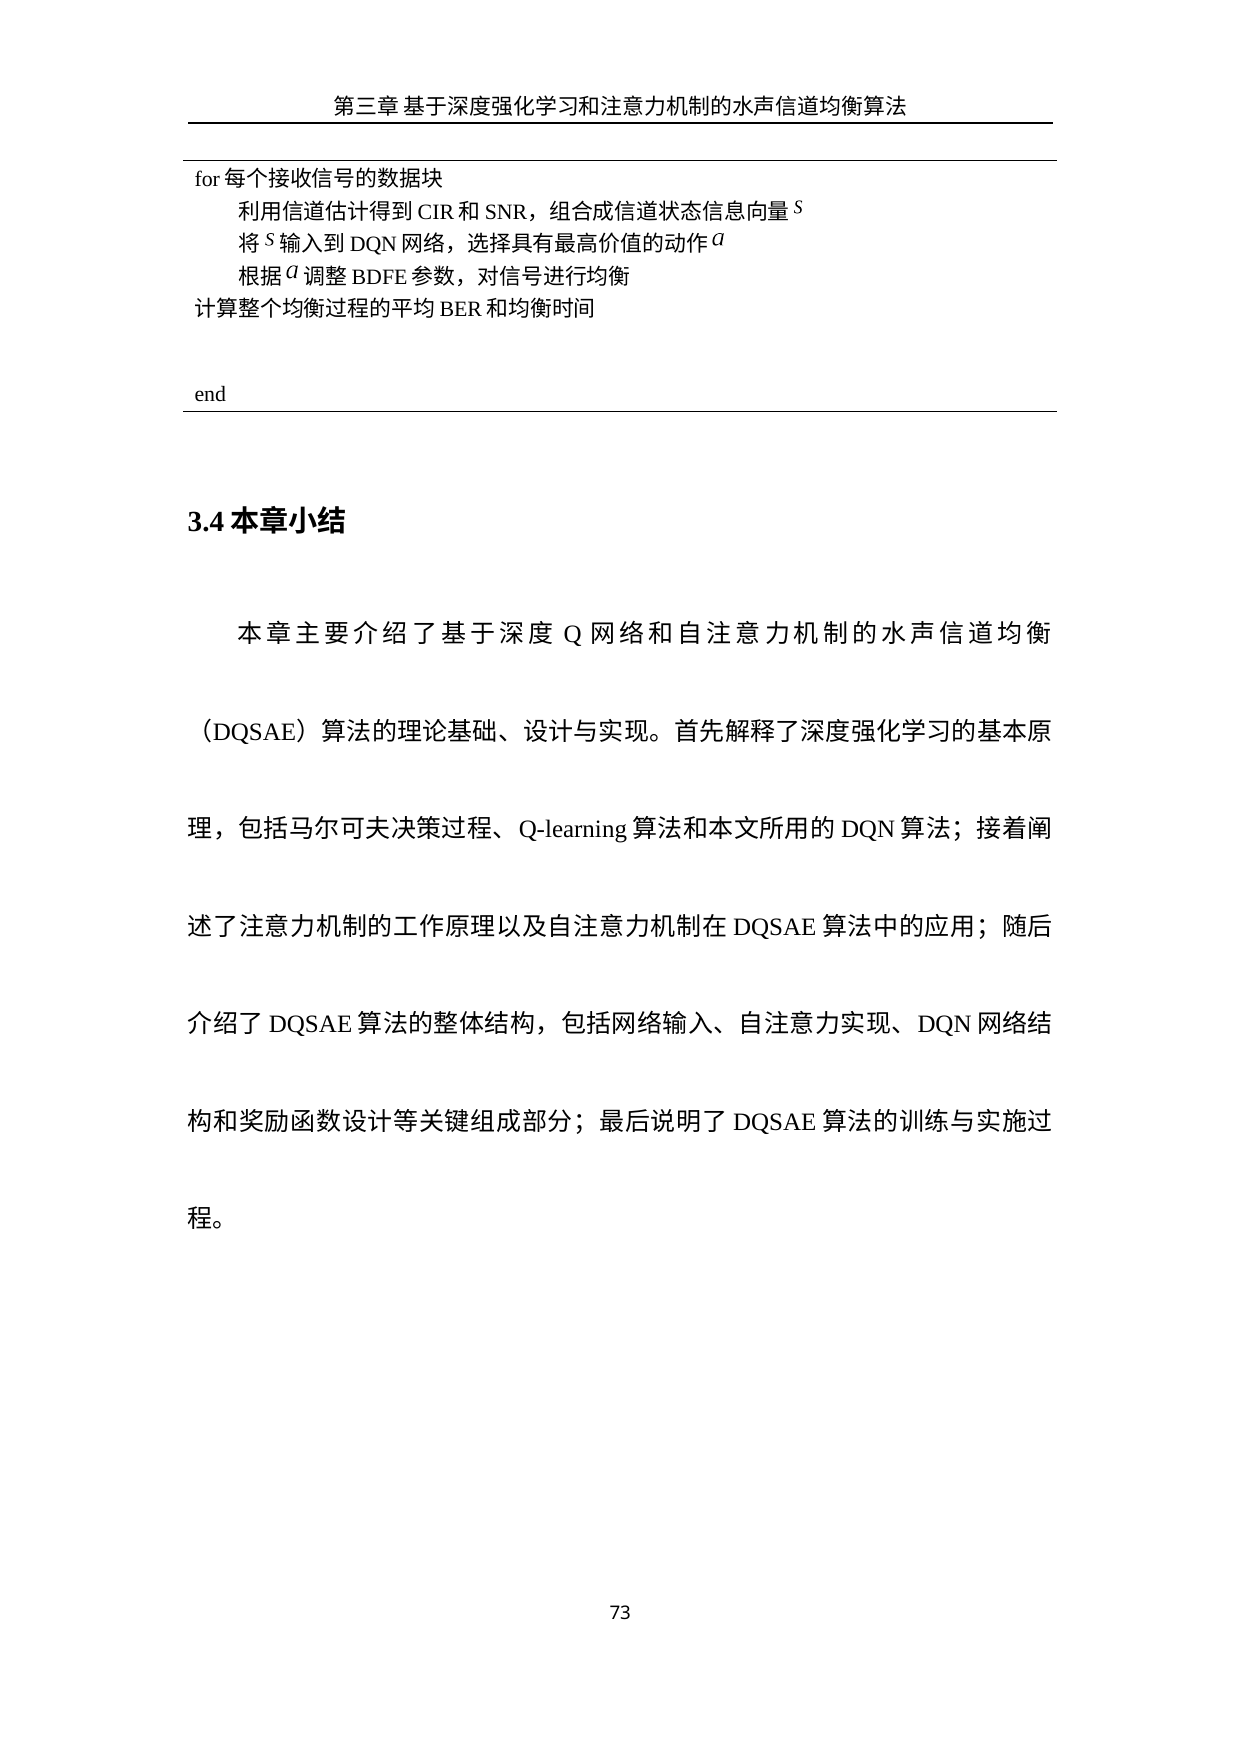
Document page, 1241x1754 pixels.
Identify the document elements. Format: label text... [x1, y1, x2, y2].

subtitle 3.4 本章小结 [187, 486, 1053, 551]
table_cell for每个接收信号的数据块 利用信道估计得到CIR和SNR，组合成信道状态信息向量 将输入到DQN网络，选择具有最高价值的动作 根据调整BDFE参数，对信号进行均衡 计算整个均衡过程的平均BER和均衡时间 [183, 161, 1057, 378]
text 本章主要介绍了基于深度Q网络和自注意力机制的水声信道均衡（DQSAE）算法的理论基础、设计与实现。首先解释了深度强化学习的基本原理，包括马尔可夫决策过程、Q-learning算法和本文所用的DQN算法；接着阐述了注意力机制的工作原理以及自注意力机制在DQSAE算法中的应用；随后介绍了DQSAE算法的整体结构，包括网络输入、自注意力实现、DQN网络结构和奖励函数设计等关键组成部分；最后说明了DQSAE算法的训练与实施过程。 [187, 599, 1053, 1249]
table_cell end [183, 378, 1057, 411]
